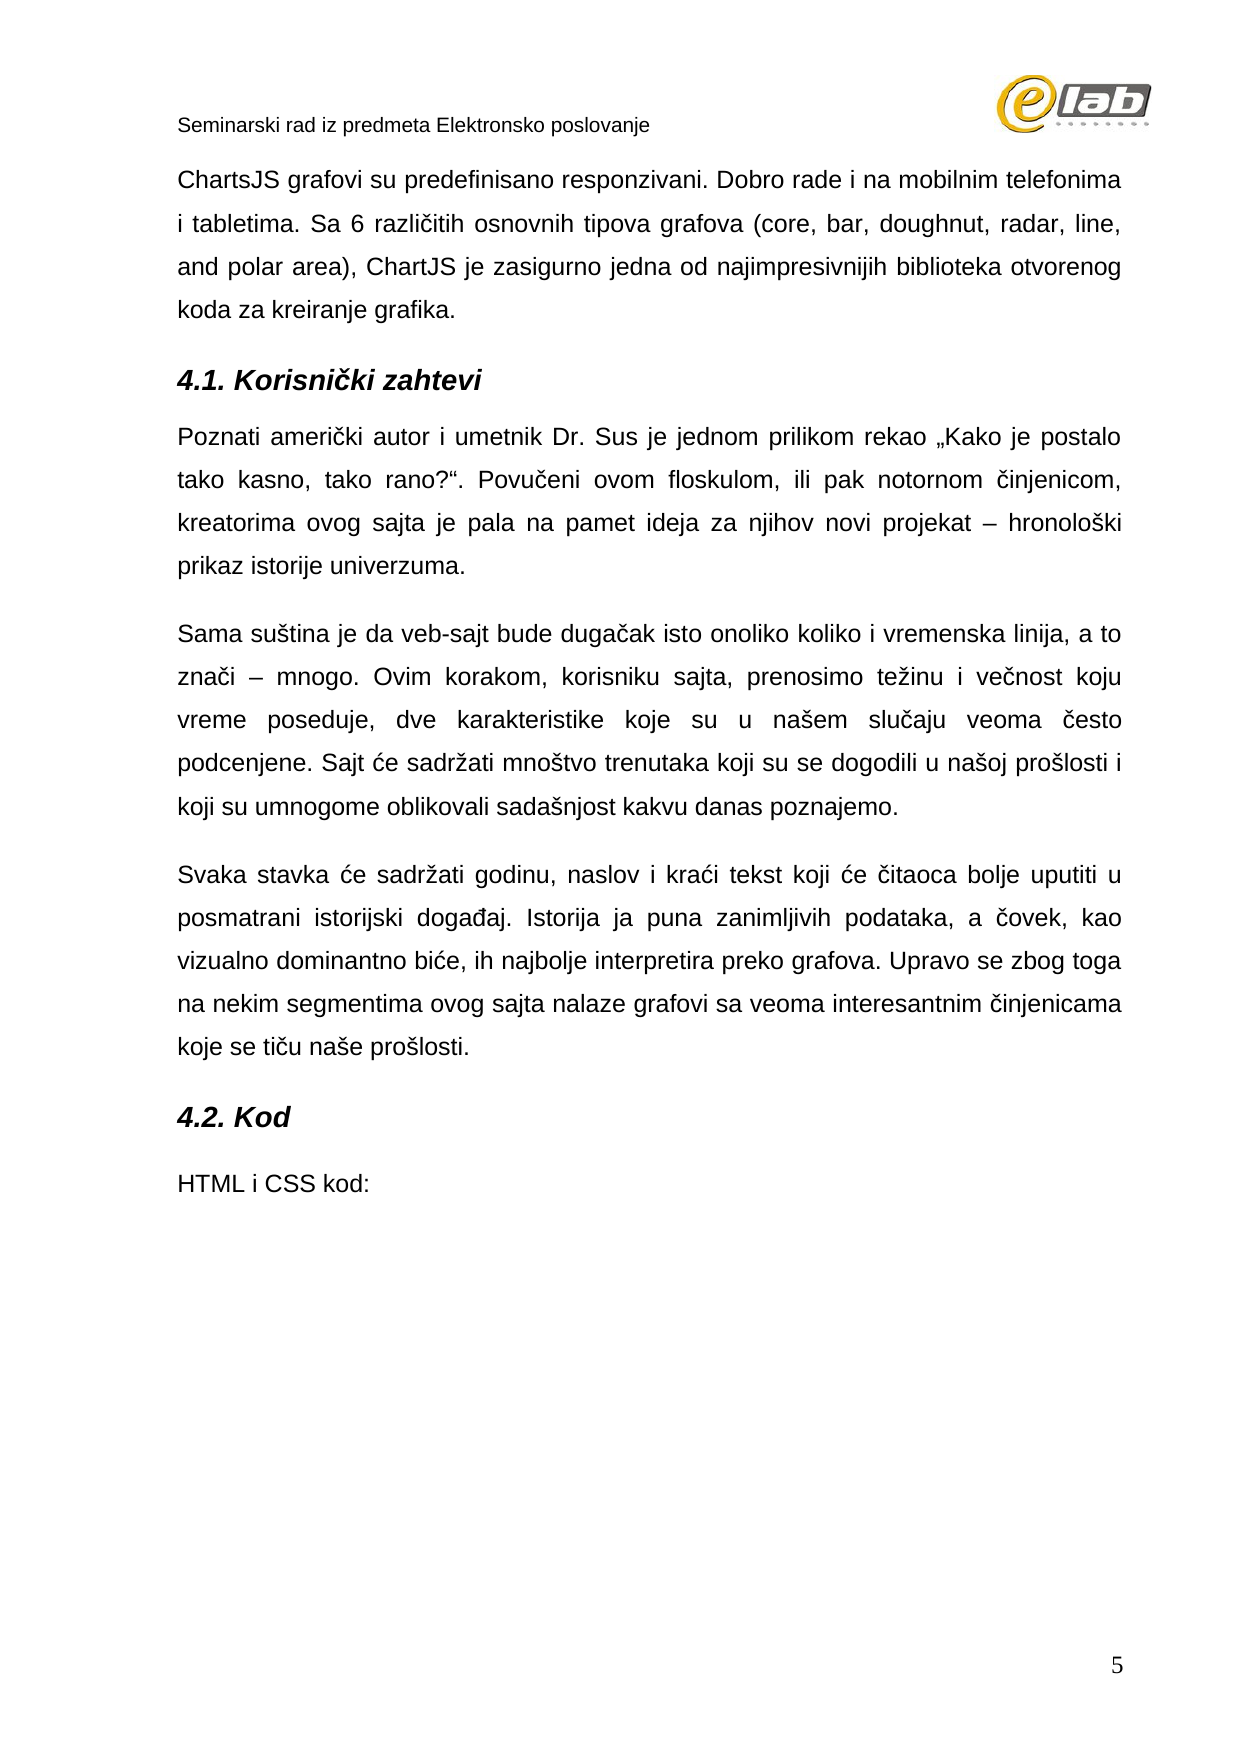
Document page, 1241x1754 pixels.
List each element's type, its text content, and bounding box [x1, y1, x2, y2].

text Poznati američki autor i umetnik Dr. Sus je jednom prilikom rekao „Kako je postalo tako kasno, tako rano?“. Povučeni ovom floskulom, ili pak notornom činjenicom, kreatorima ovog sajta je pala na pamet ideja za njihov novi projekat – hronološki prikaz istorije univerzuma. [177, 422, 1123, 580]
picture [994, 75, 1152, 133]
text HTML i CSS kod: [177, 1169, 1123, 1198]
text ChartsJS grafovi su predefinisano responzivani. Dobro rade i na mobilnim telefonima i tabletima. Sa 6 različitih osnovnih tipova grafova (core, bar, doughnut, radar, line, and polar area), ChartJS je zasigurno jedna od najimpresivnijih biblioteka otvorenog koda za kreiranje grafika. [177, 166, 1123, 324]
text Sama suština je da veb-sajt bude dugačak isto onoliko koliko i vremenska linija, a to znači – mnogo. Ovim korakom, korisniku sajta, prenosimo težinu i večnost koju vreme poseduje, dve karakteristike koje su u našem slučaju veoma često podcenjene. Sajt će sadržati mnoštvo trenutaka koji su se dogodili u našoj prošlosti i koji su umnogome oblikovali sadašnjost kakvu danas poznajemo. [177, 619, 1123, 820]
subtitle 4.2. Kod [177, 1100, 1123, 1134]
text Svaka stavka će sadržati godinu, naslov i kraći tekst koji će čitaoca bolje uputiti u posmatrani istorijski događaj. Istorija ja puna zanimljivih podataka, a čovek, kao vizualno dominantno biće, ih najbolje interpretira preko grafova. Upravo se zbog toga na nekim segmentima ovog sajta nalaze grafovi sa veoma interesantnim činjenicama koje se tiču naše prošlosti. [177, 860, 1123, 1061]
subtitle 4.1. Korisnički zahtevi [177, 363, 1123, 397]
